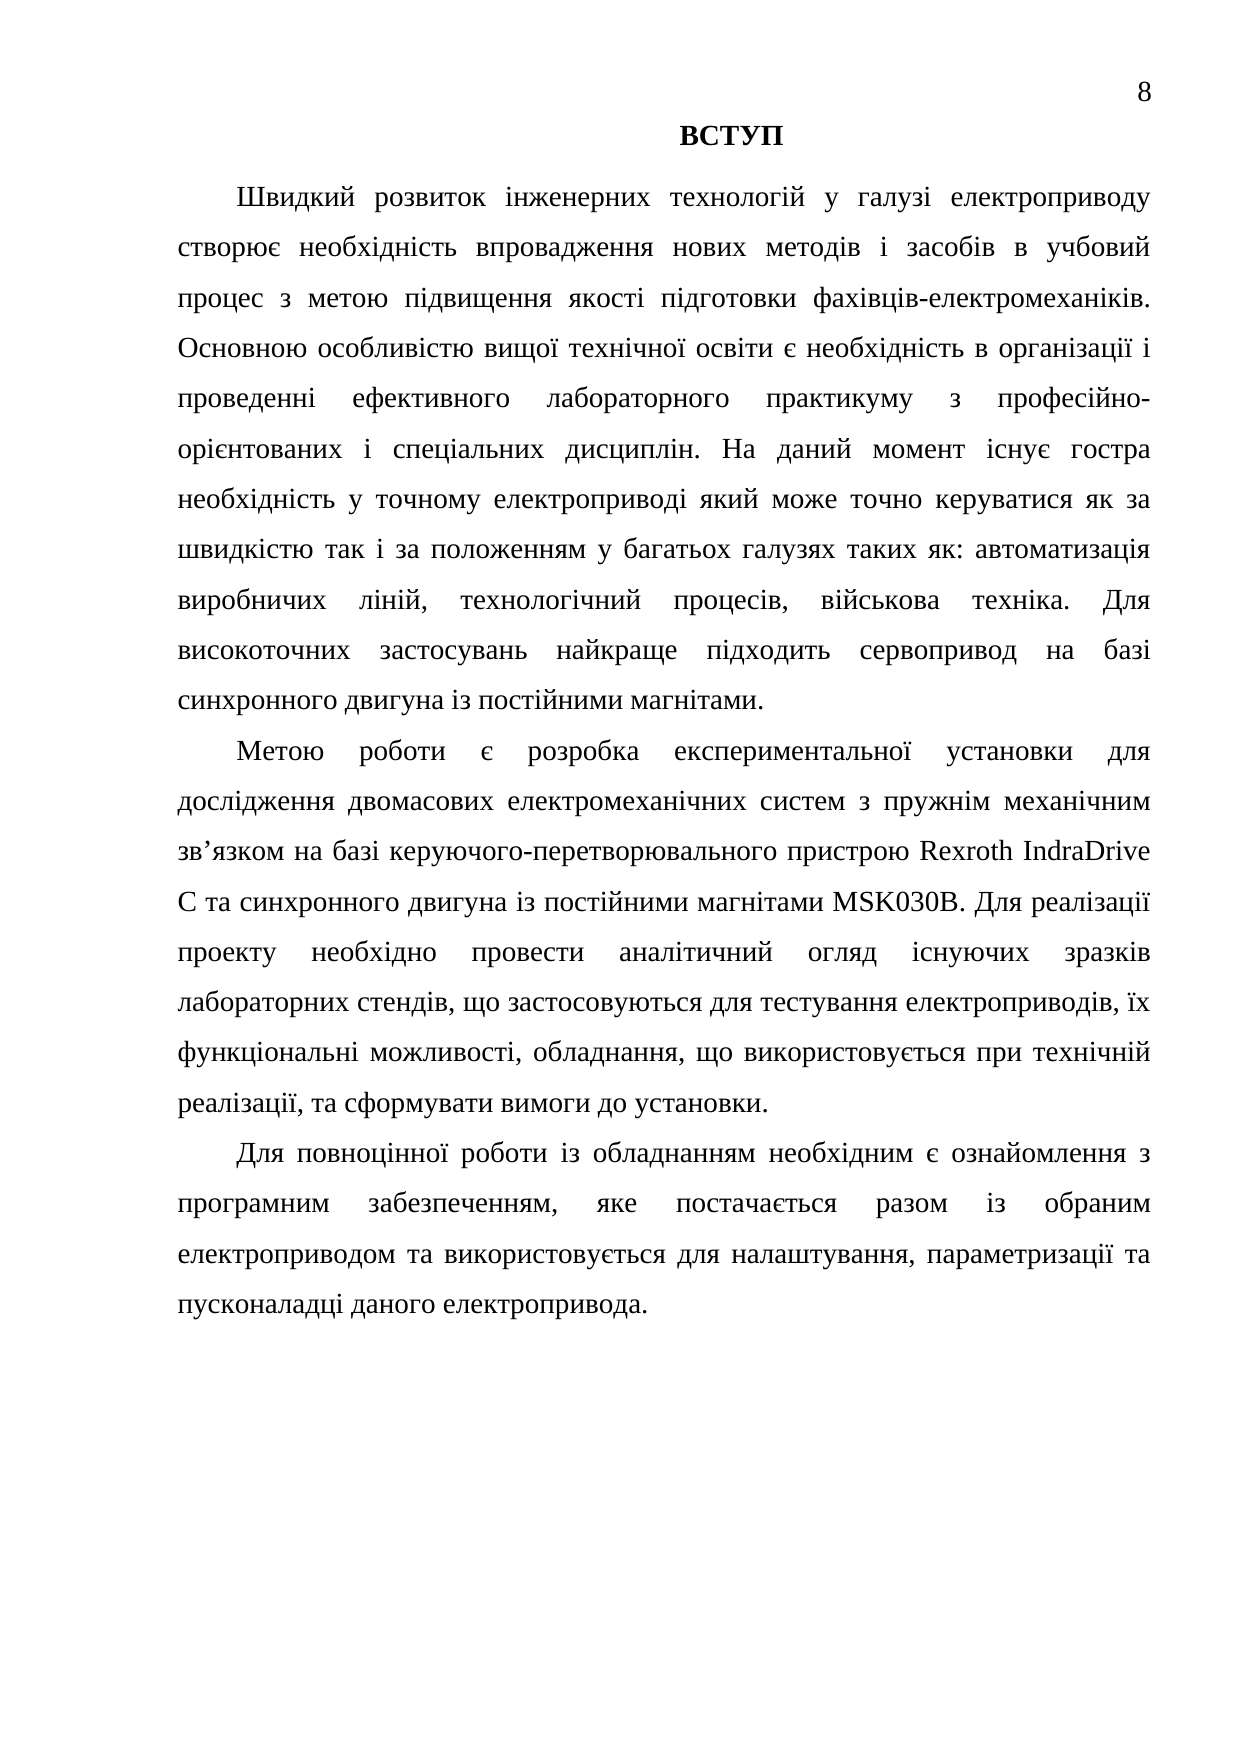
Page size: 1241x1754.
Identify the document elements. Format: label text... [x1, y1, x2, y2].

text Метою роботи є розробка експериментальної установки для дослідження двомасових електромеханічних систем з пружнім механічним зв’язком на базі керуючого-перетворювального пристрою Rexroth IndraDrive C та синхронного двигуна із постійними магнітами MSK030В. Для реалізації проекту необхідно провести аналітичний огляд існуючих зразків лабораторних стендів, що застосовуються для тестування електроприводів, їх функціональні можливості, обладнання, що використовується при технічній реалізації, та сформувати вимоги до установки. [177, 733, 1152, 1118]
subtitle ВСТУП [311, 118, 1152, 152]
text Для повноцінної роботи із обладнанням необхідним є ознайомлення з програмним забезпеченням, яке постачається разом із обраним електроприводом та використовується для налаштування, параметризації та пусконаладці даного електропривода. [177, 1135, 1152, 1320]
text Швидкий розвиток інженерних технологій у галузі електроприводу створює необхідність впровадження нових методів і засобів в учбовий процес з метою підвищення якості підготовки фахівців-електромеханіків. Основною особливістю вищої технічної освіти є необхідність в організації і проведенні ефективного лабораторного практикуму з професійно-орієнтованих і спеціальних дисциплін. На даний момент існує гостра необхідність у точному електроприводі який може точно керуватися як за швидкістю так і за положенням у багатьох галузях таких як: автоматизація виробничих ліній, технологічний процесів, військова техніка. Для високоточних застосувань найкраще підходить сервопривод на базі синхронного двигуна із постійними магнітами. [177, 179, 1152, 716]
